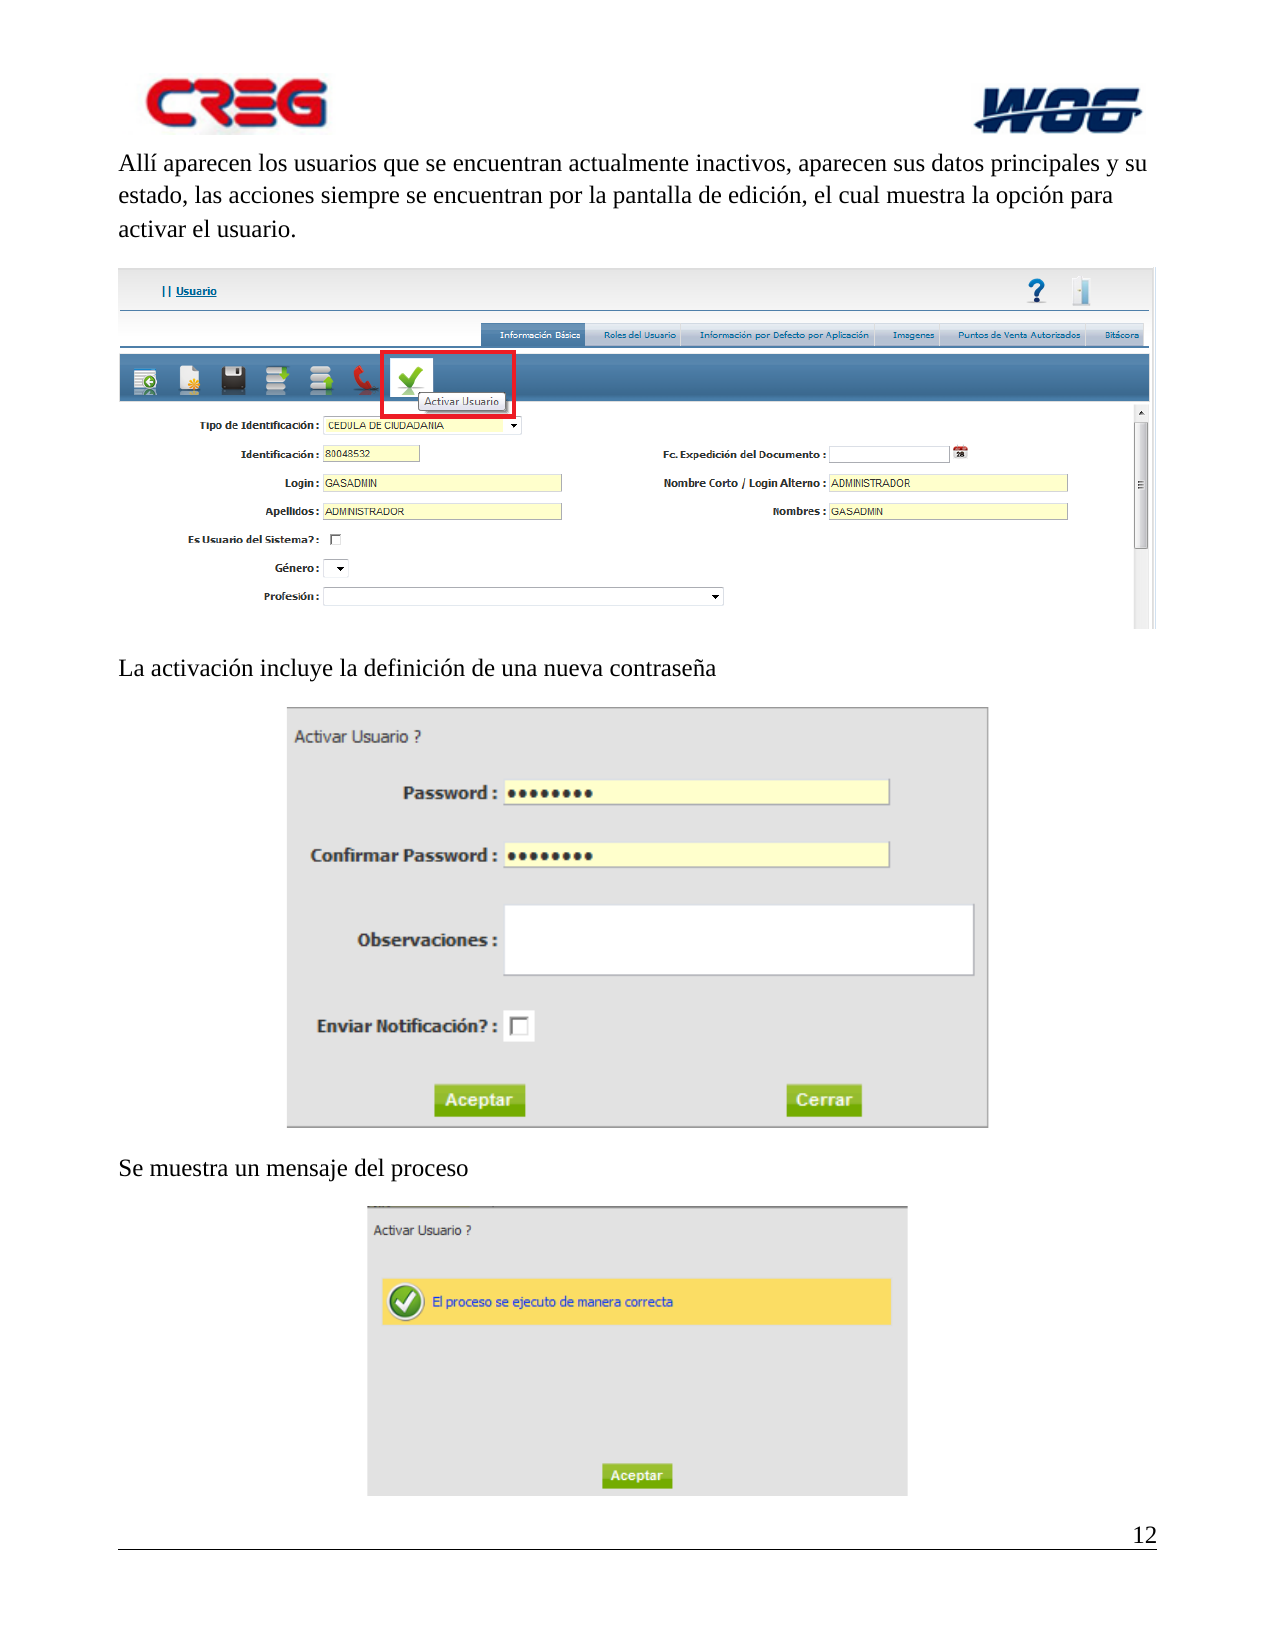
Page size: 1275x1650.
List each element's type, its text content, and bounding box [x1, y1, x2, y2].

text La activación incluye la definición de una nueva contraseña [118, 653, 1157, 682]
picture [971, 83, 1147, 135]
picture [118, 73, 353, 135]
text Allí aparecen los usuarios que se encuentran actualmente inactivos, aparecen sus datos principales y su estado, las acciones siempre se encuentran por la pantalla de edición, el cual muestra la opción para activar el usuario. [118, 148, 1157, 242]
picture [118, 267, 1156, 629]
picture [286, 707, 989, 1128]
picture [367, 1206, 908, 1496]
text Se muestra un mensaje del proceso [118, 1153, 1157, 1182]
